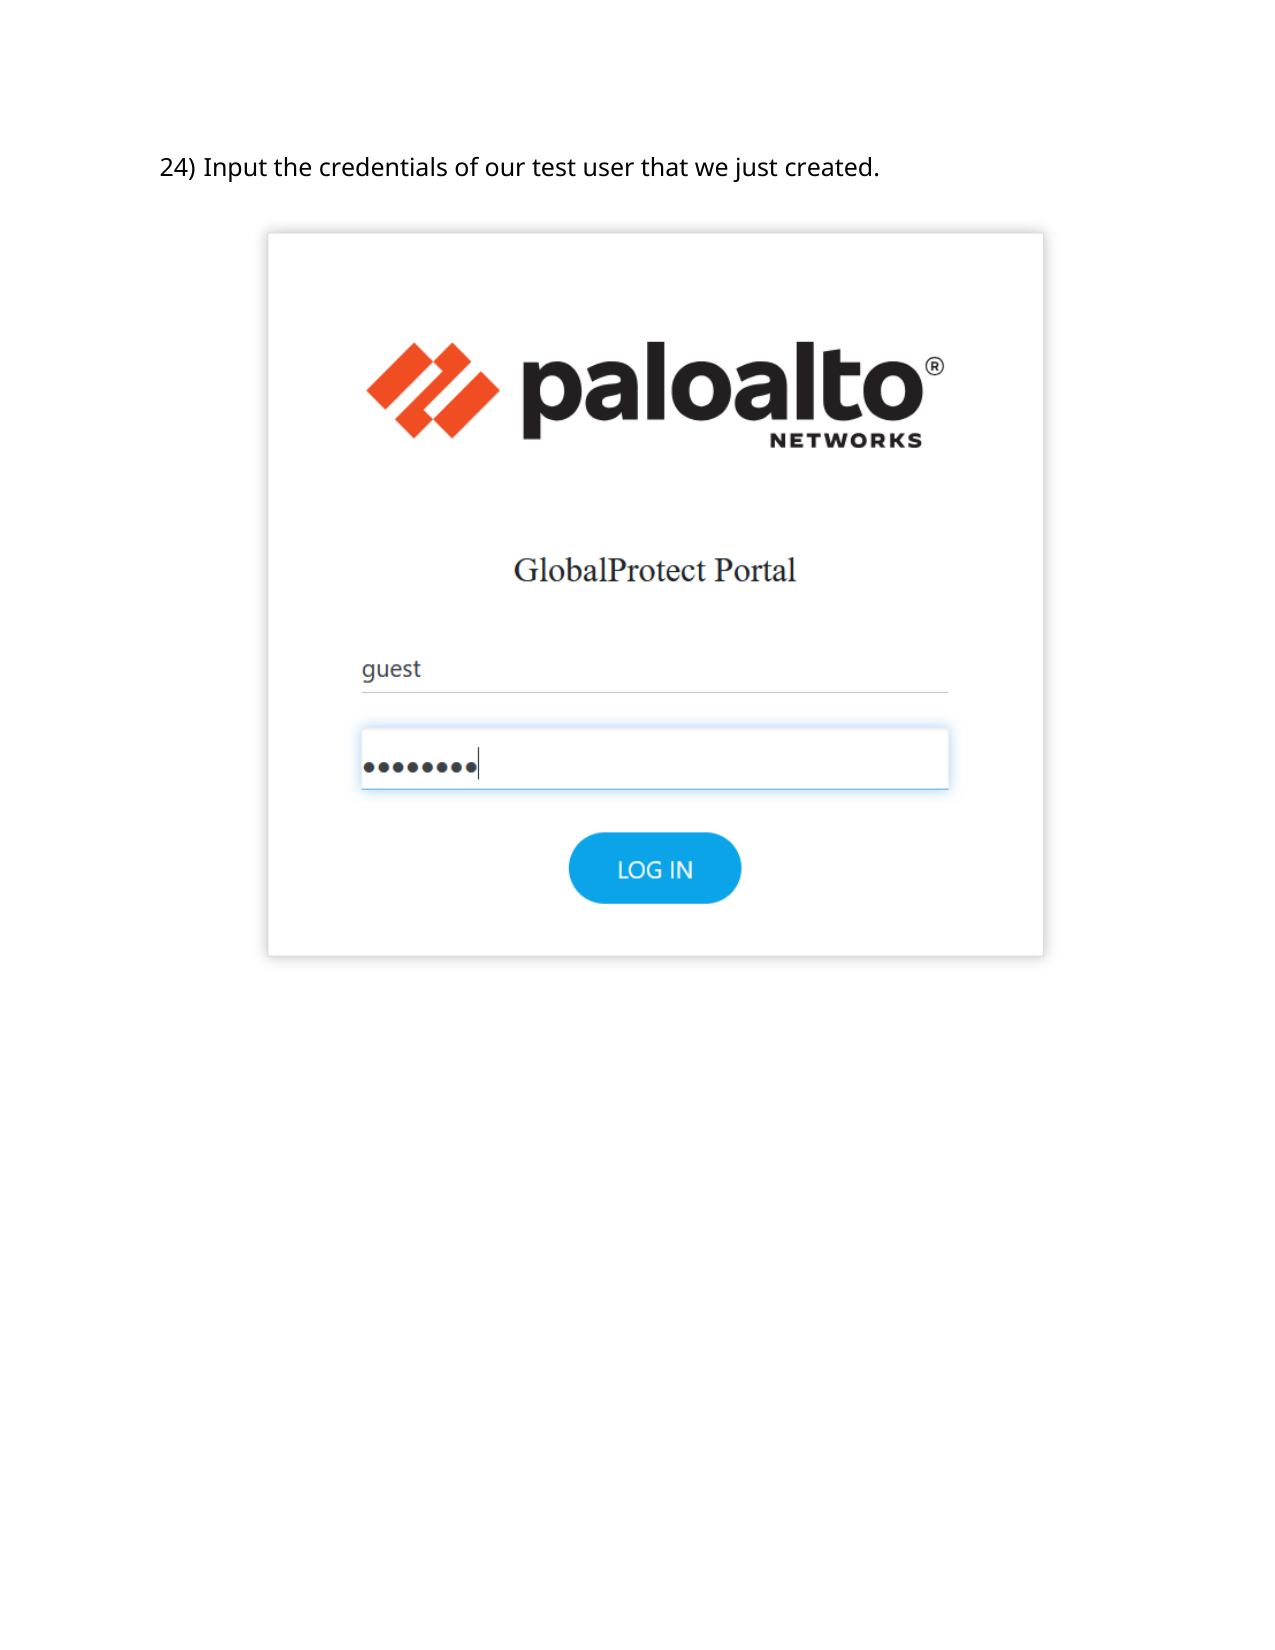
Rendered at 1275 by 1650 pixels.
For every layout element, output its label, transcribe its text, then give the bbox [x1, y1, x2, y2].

picture [196, 184, 1172, 1057]
